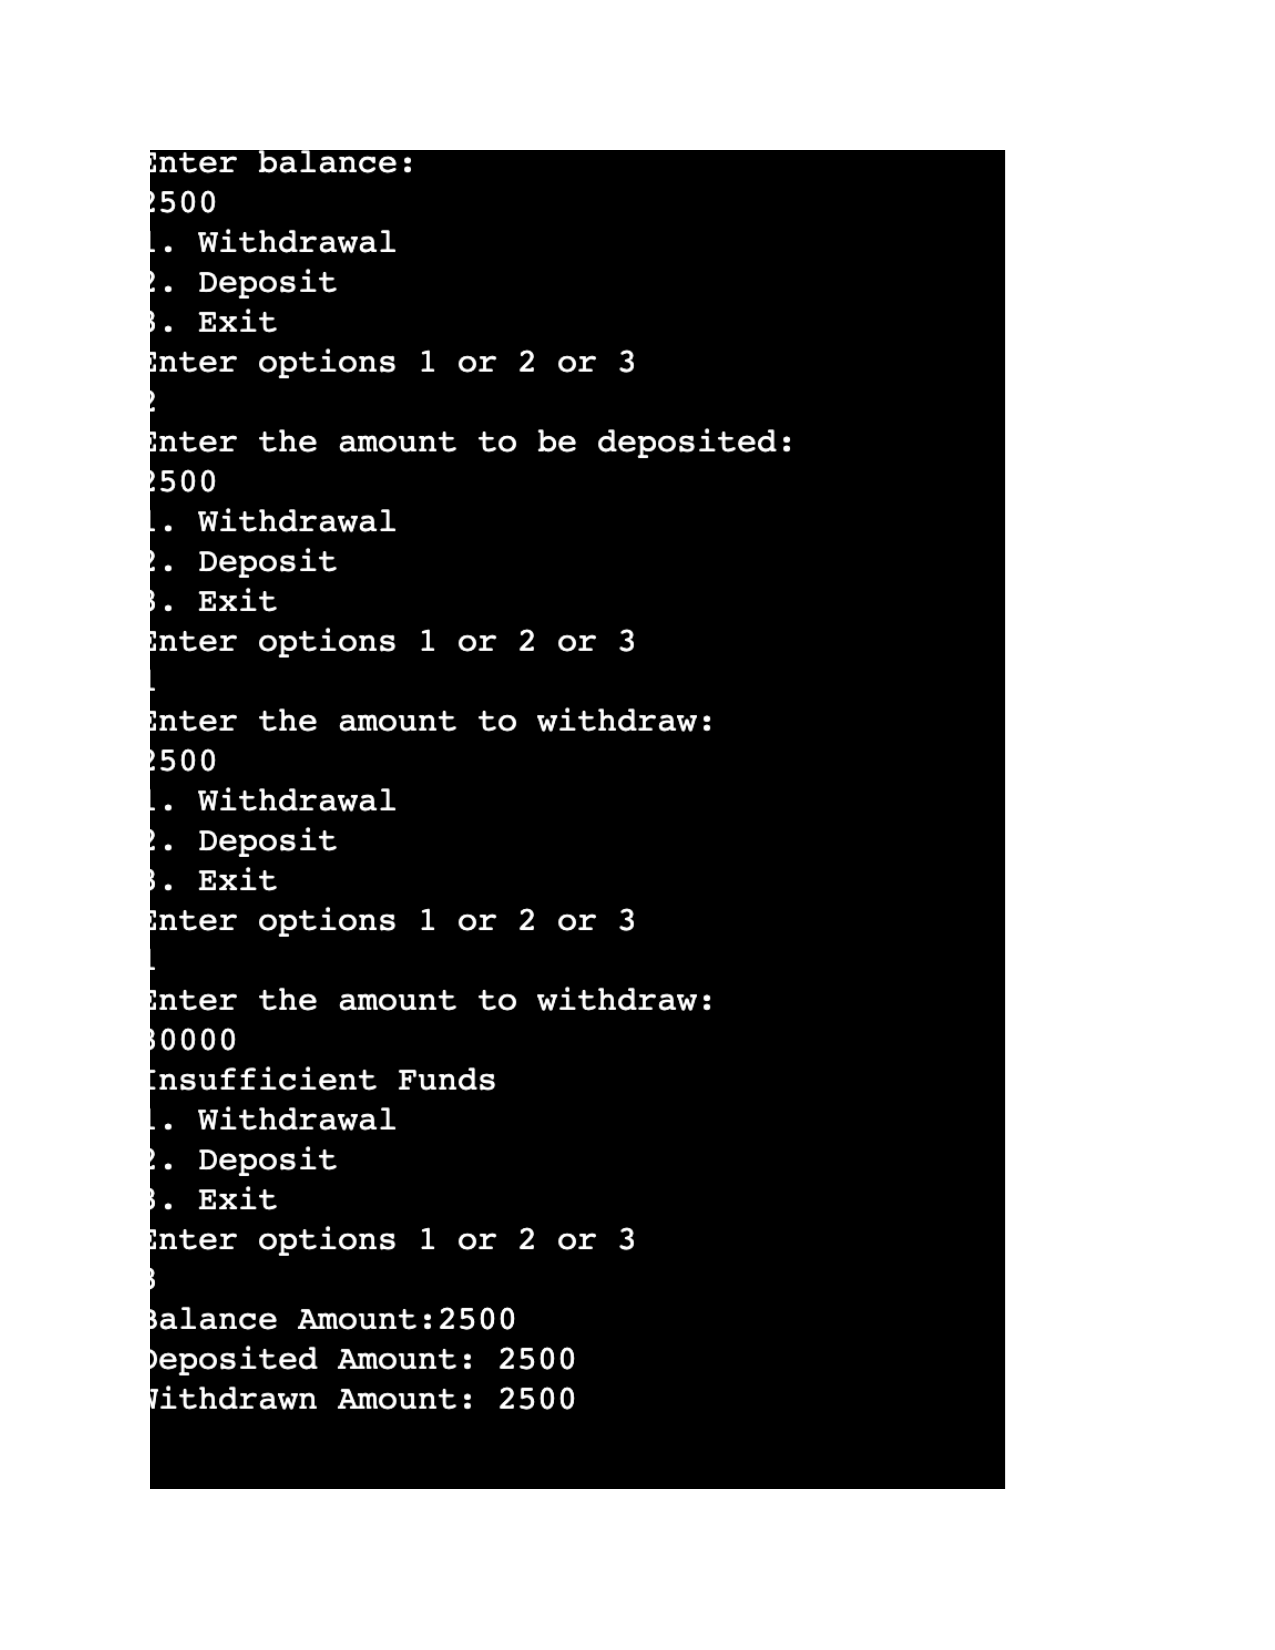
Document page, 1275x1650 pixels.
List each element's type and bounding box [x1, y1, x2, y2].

picture [150, 150, 1005, 1489]
